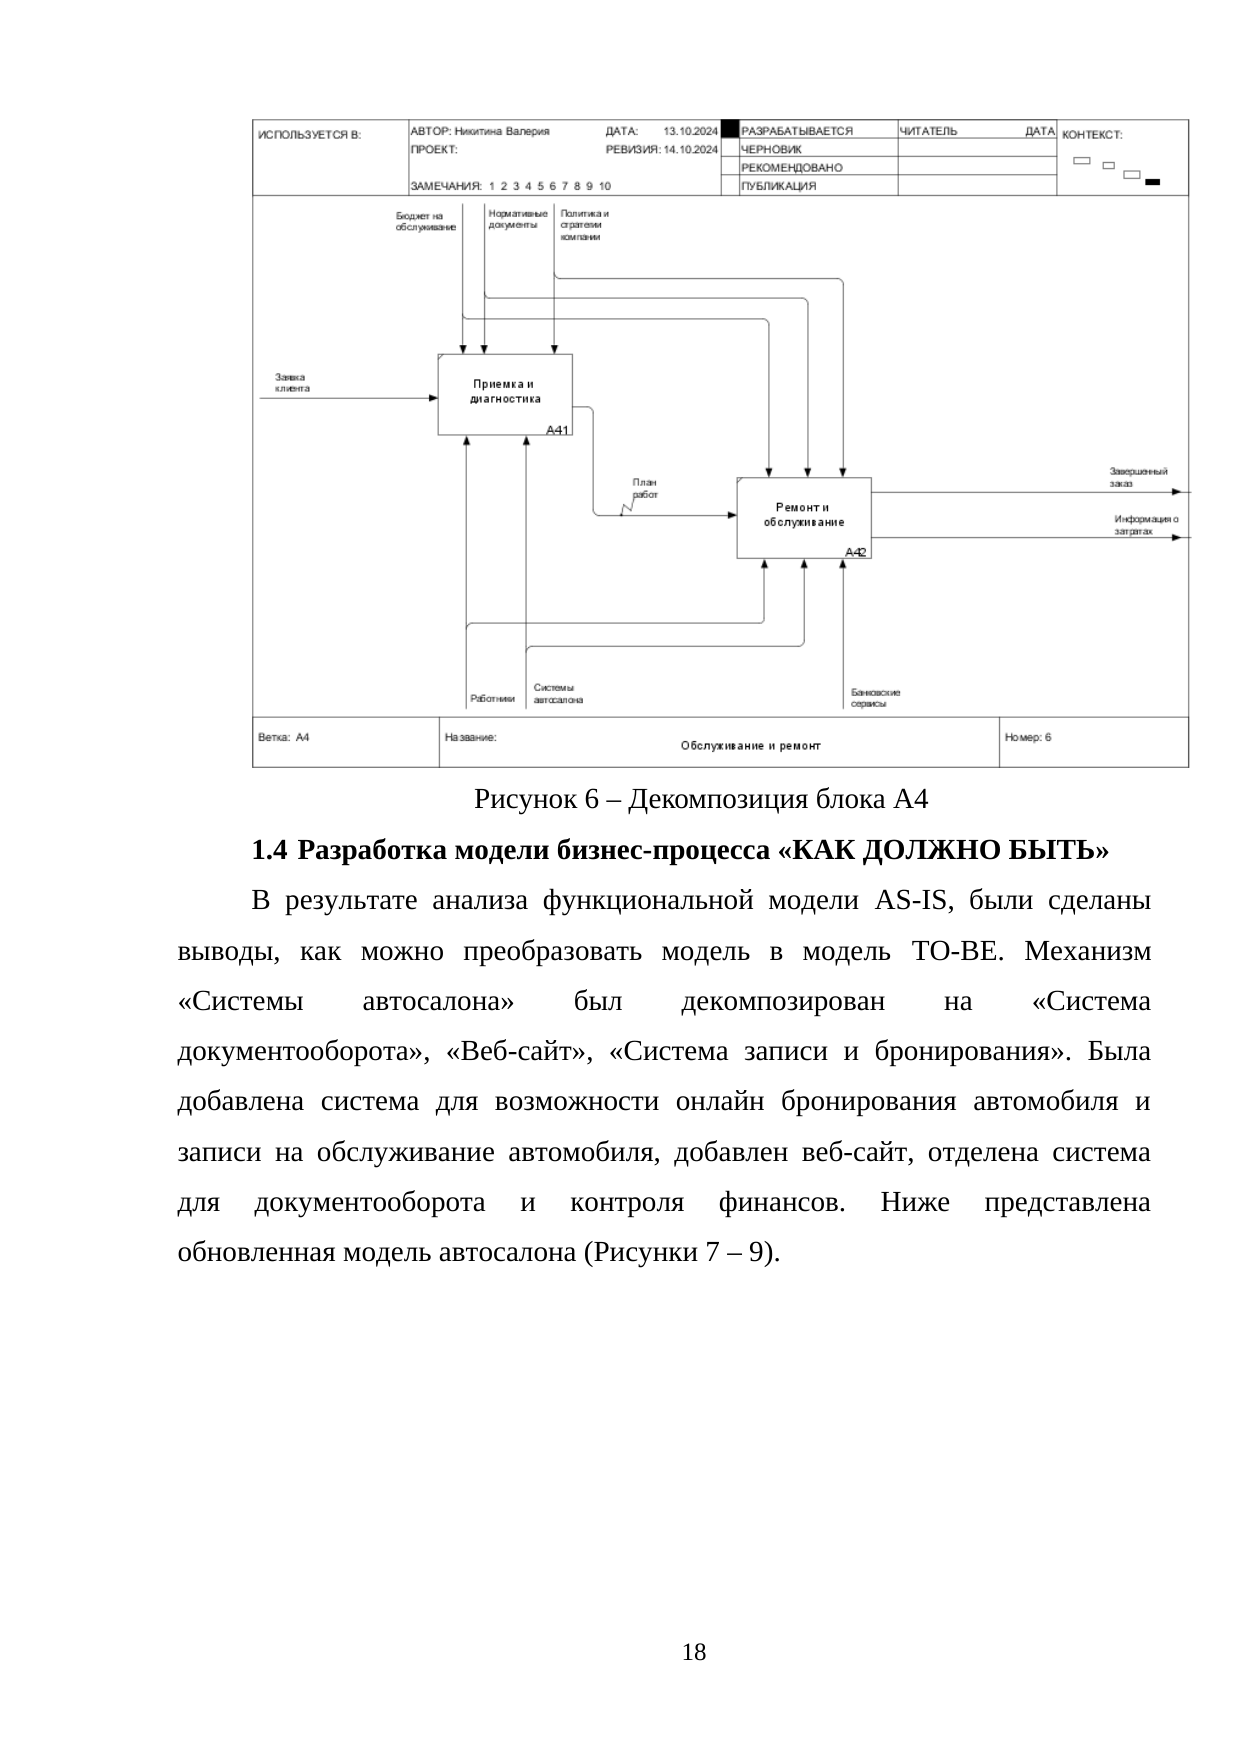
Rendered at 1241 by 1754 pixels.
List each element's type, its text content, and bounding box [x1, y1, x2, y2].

text Рисунок 6 – Декомпозиция блока А4 [177, 782, 1152, 815]
text В результате анализа функциональной модели AS-IS, были сделаны выводы, как можно преобразовать модель в модель TO-BE. Механизм «Системы автосалона» был декомпозирован на «Система документооборота», «Веб-сайт», «Система записи и бронирования». Была добавлена система для возможности онлайн бронирования автомобиля и записи на обслуживание автомобиля, добавлен веб-сайт, отделена система для документооборота и контроля финансов. Ниже представлена обновленная модель автосалона (Рисунки 7 – 9). [177, 882, 1152, 1268]
picture [251, 118, 1226, 768]
subtitle Разработка модели бизнес-процесса «КАК ДОЛЖНО БЫТЬ» [177, 832, 1152, 866]
